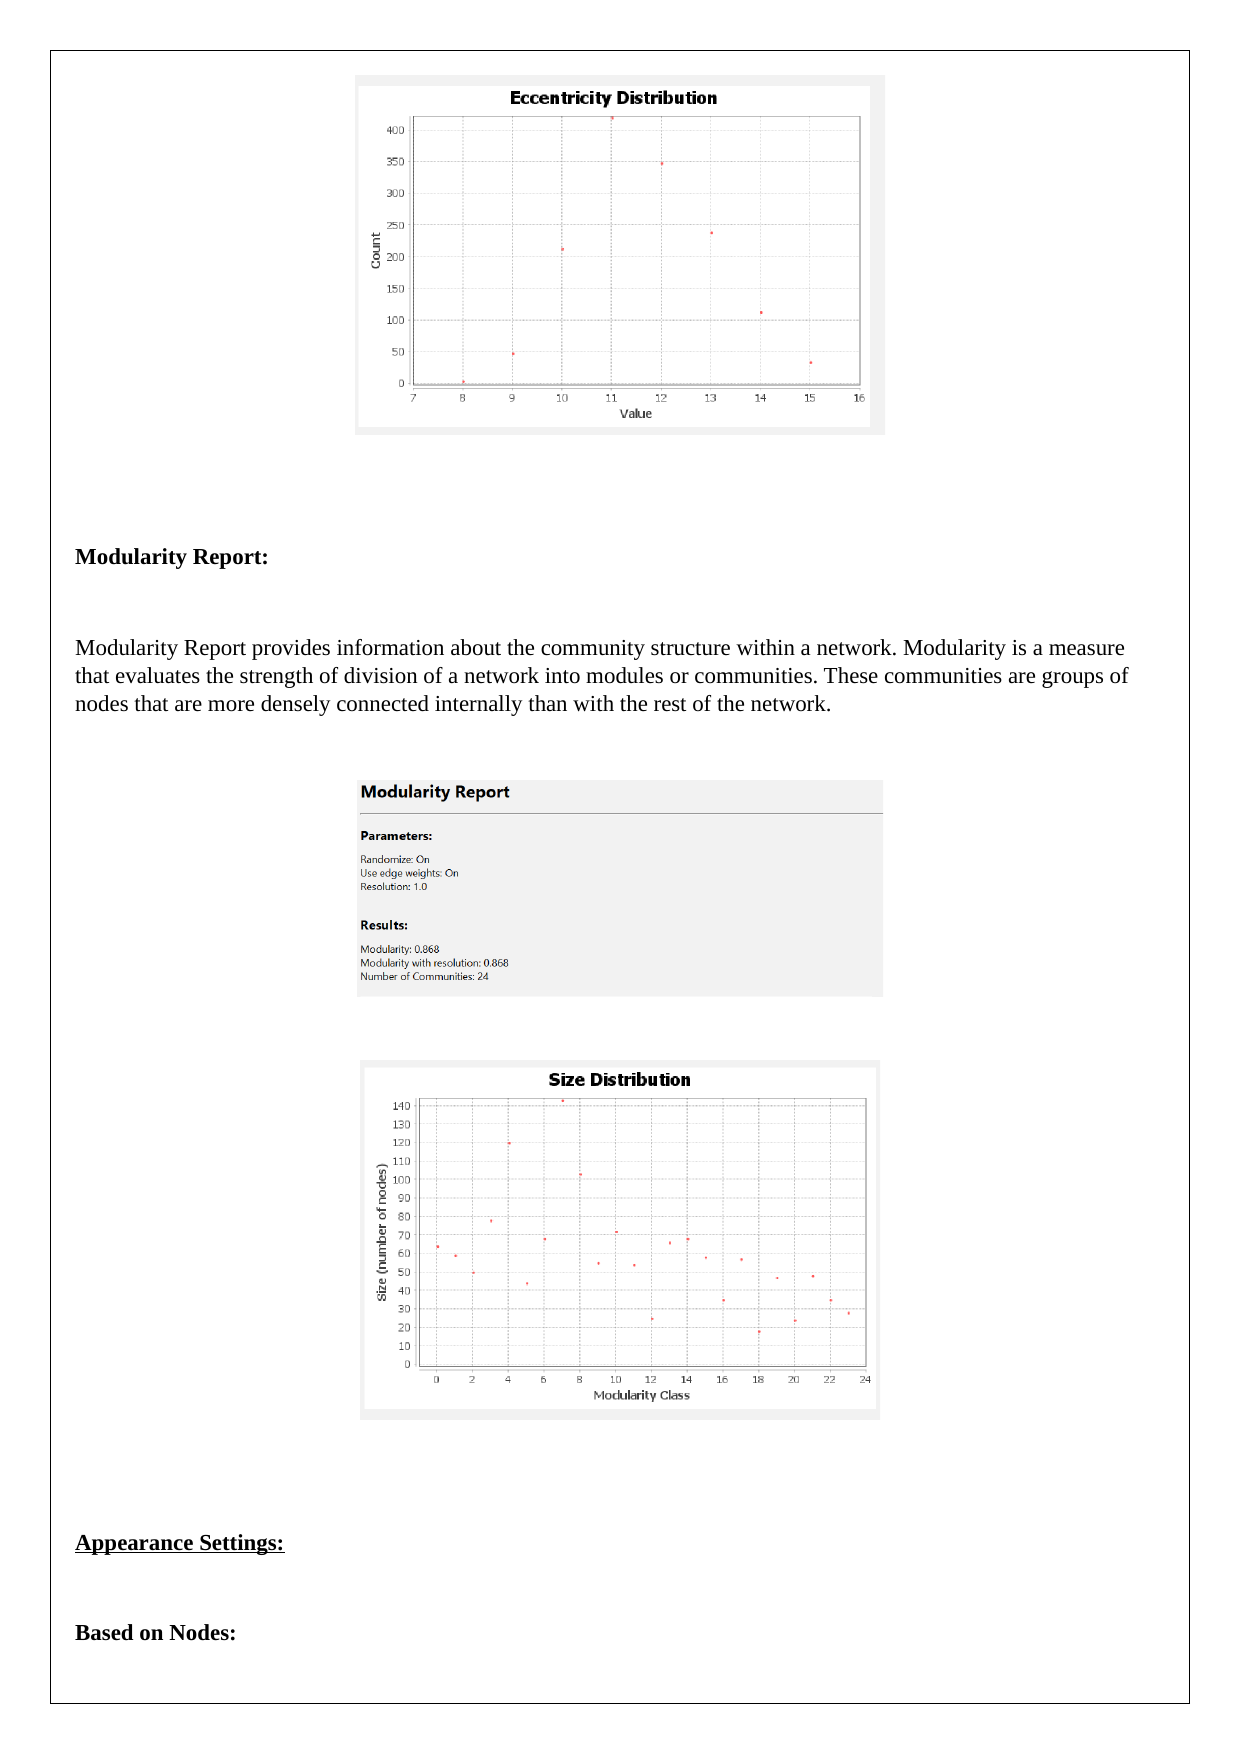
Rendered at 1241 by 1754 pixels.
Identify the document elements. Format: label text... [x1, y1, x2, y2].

text Based on Nodes: [75, 1619, 1165, 1645]
picture [357, 780, 884, 997]
picture [355, 75, 886, 435]
text Modularity Report: [75, 543, 1165, 570]
text Modularity Report provides information about the community structure within a network. Modularity is a measure that evaluates the strength of division of a network into modules or communities. These communities are groups of nodes that are more densely connected internally than with the rest of the network. [75, 634, 1165, 717]
text Appearance Settings: [75, 1529, 1165, 1555]
picture [360, 1060, 880, 1420]
